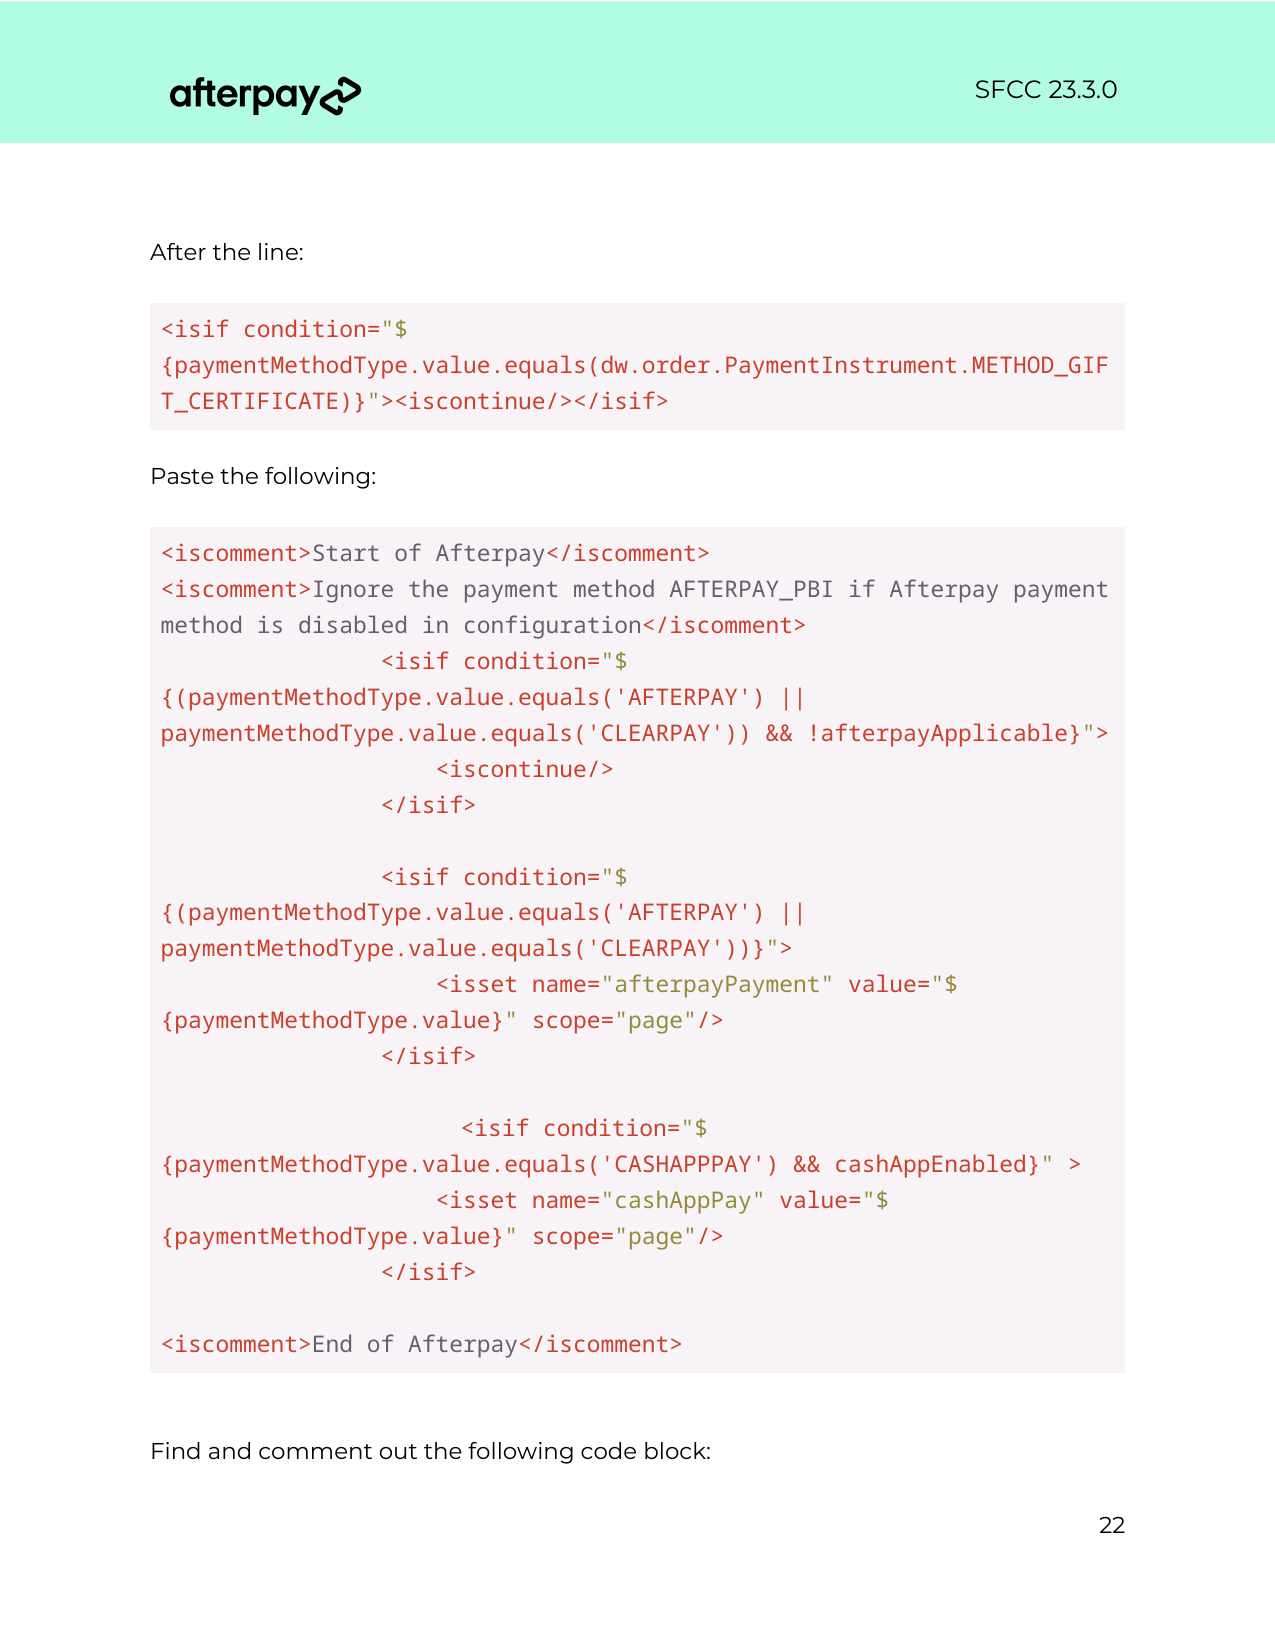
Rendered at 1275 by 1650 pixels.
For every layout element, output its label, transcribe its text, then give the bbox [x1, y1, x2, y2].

picture [134, 48, 397, 144]
text After the line: [150, 238, 1125, 266]
text Find and comment out the following code block: [150, 1437, 1125, 1465]
table_header <iscomment>Start of Afterpay</iscomment> <iscomment>Ignore the payment method AFTERPAY_PBI if Afterpay payment method is disabled in configuration</iscomment> <isif condition="${(paymentMethodType.value.equals('AFTERPAY') || paymentMethodType.value.equals('CLEARPAY')) && !afterpayApplicable}"> <iscontinue/> </isif> <isif condition="${(paymentMethodType.value.equals('AFTERPAY') || paymentMethodType.value.equals('CLEARPAY'))}"> <isset name="afterpayPayment" value="${paymentMethodType.value}" scope="page"/> </isif> <isif condition="${paymentMethodType.value.equals('CASHAPPPAY') && cashAppEnabled}" > <isset name="cashAppPay" value="${paymentMethodType.value}" scope="page"/> </isif> <iscomment>End of Afterpay</iscomment> [150, 527, 1125, 1373]
text Paste the following: [150, 462, 1125, 490]
table_header <isif condition="${paymentMethodType.value.equals(dw.order.PaymentInstrument.METHOD_GIFT_CERTIFICATE)}"><iscontinue/></isif> [150, 303, 1125, 430]
